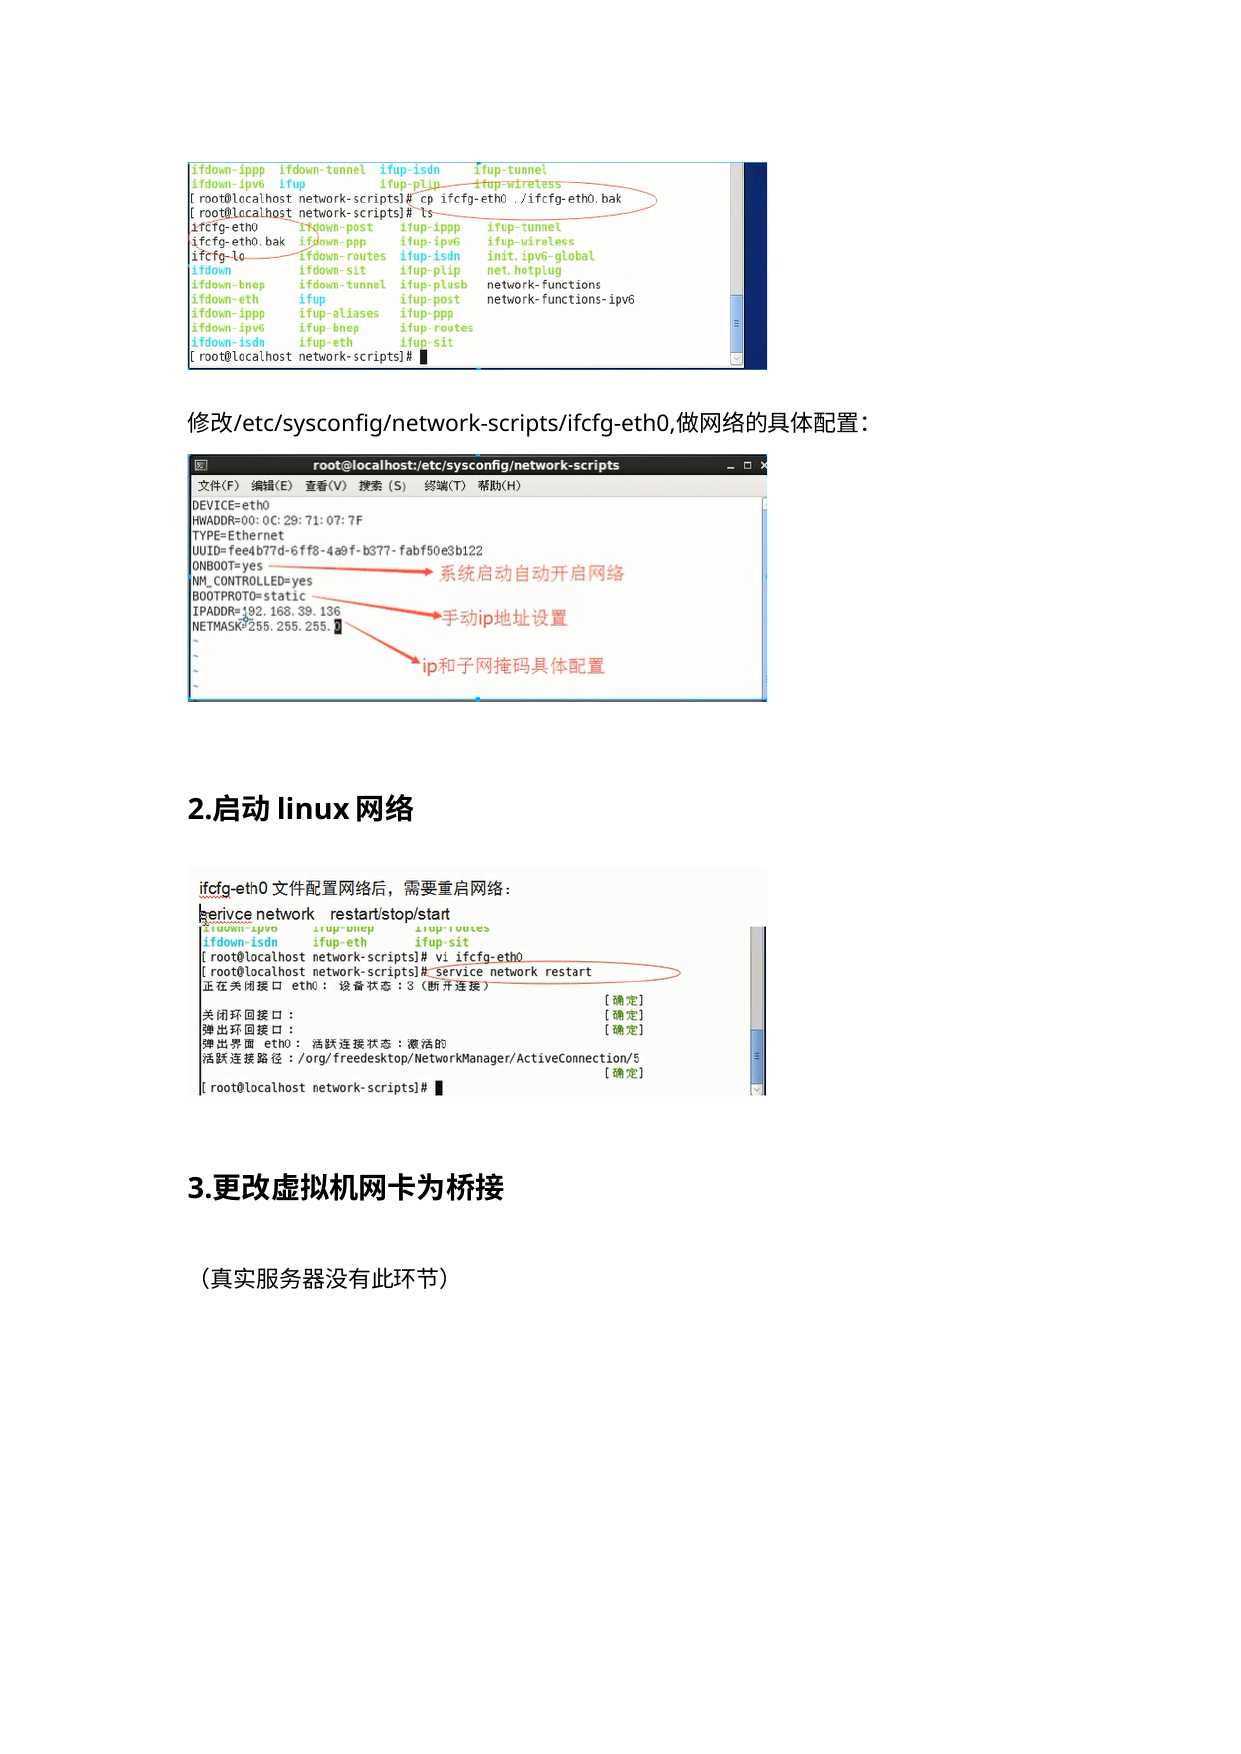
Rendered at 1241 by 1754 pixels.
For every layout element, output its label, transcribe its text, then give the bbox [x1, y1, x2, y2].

text （真实服务器没有此环节） [187, 1245, 1053, 1310]
text 2.启动linux网络 [187, 774, 1053, 839]
text 3.更改虚拟机网卡为桥接 [187, 1153, 1053, 1218]
text 修改/etc/sysconfig/network-scripts/ifcfg-eth0,做网络的具体配置： [187, 389, 1053, 454]
picture [187, 454, 768, 702]
picture [187, 866, 768, 1097]
picture [187, 162, 768, 370]
